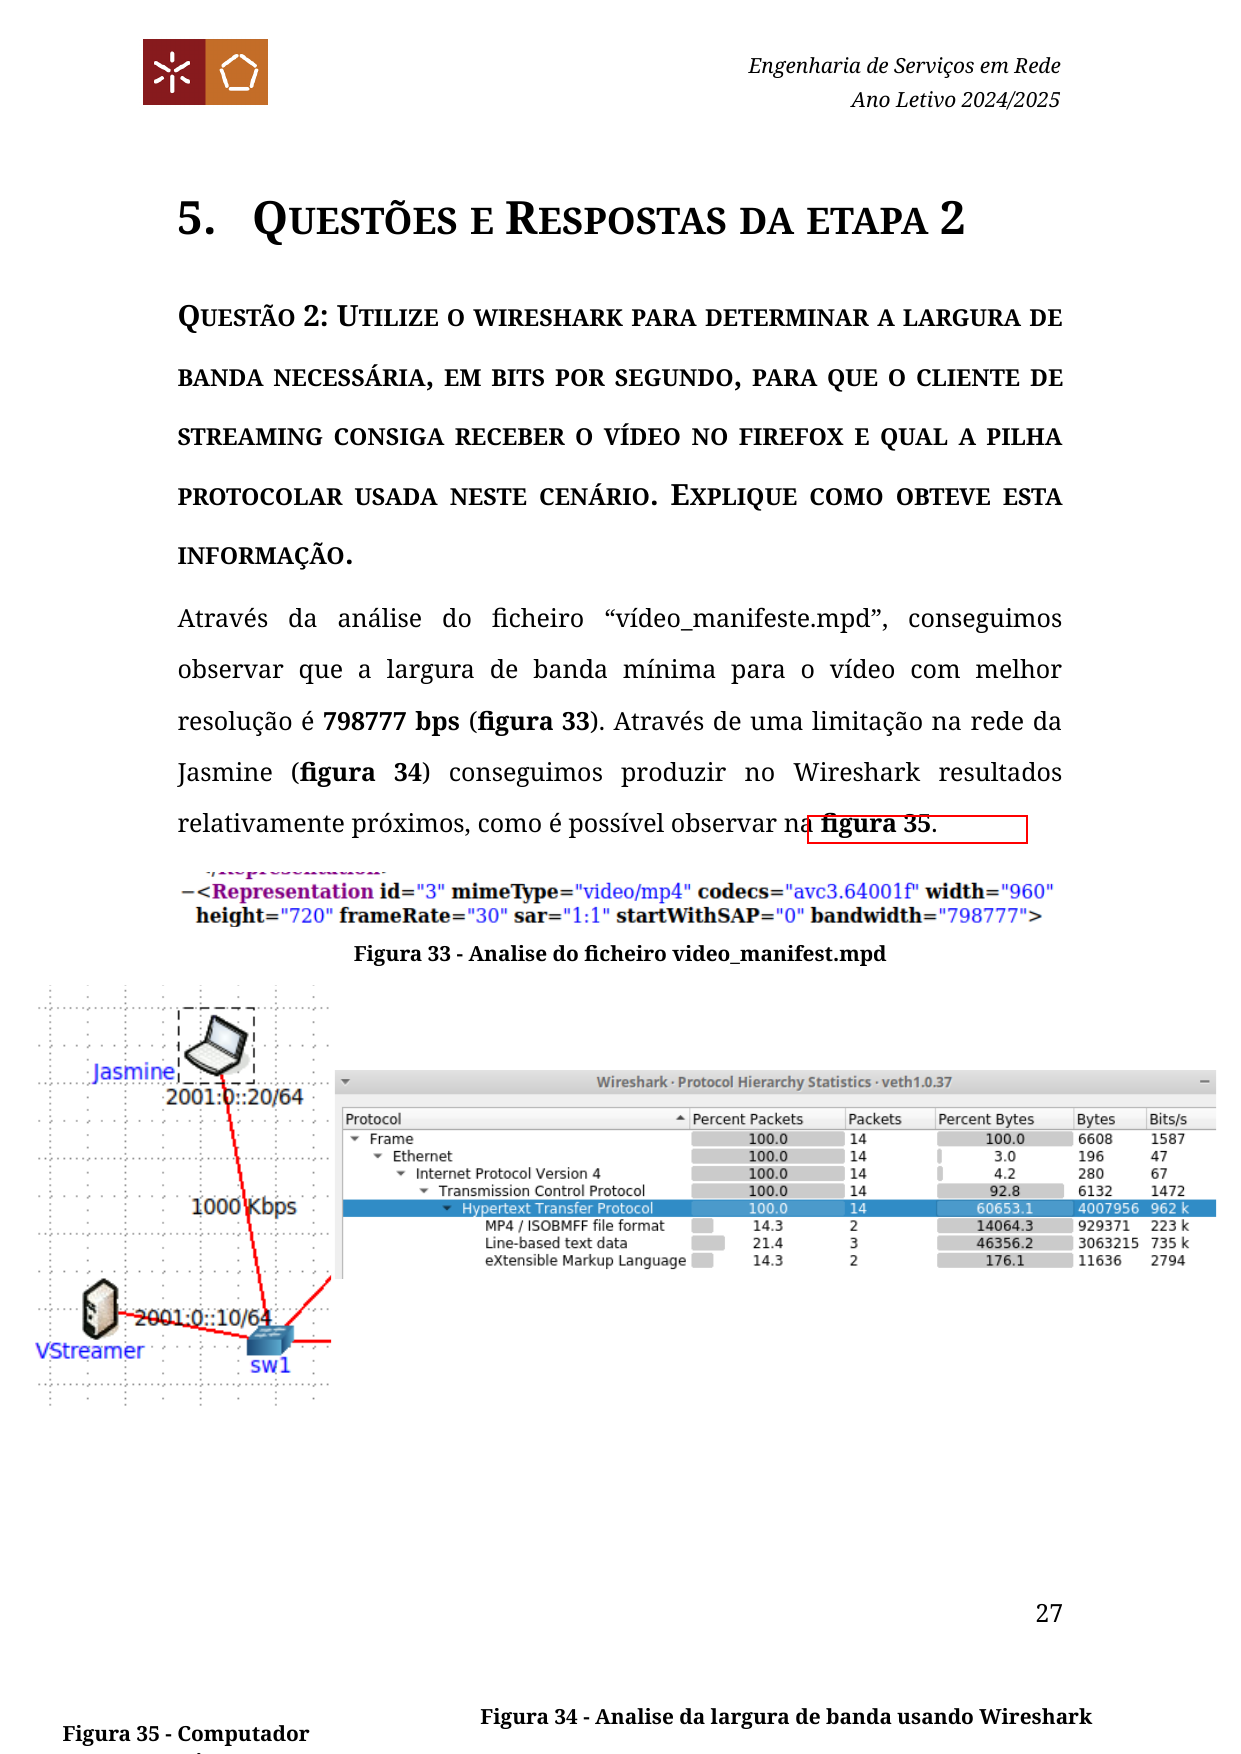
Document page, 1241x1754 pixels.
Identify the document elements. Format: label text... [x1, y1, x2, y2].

text Através da análise do ficheiro “vídeo_manifeste.mpd”, conseguimos observar que a largura de banda mínima para o vídeo com melhor resolução é 798777 bps (figura 33). Através de uma limitação na rede da Jasmine (figura 34) conseguimos produzir no Wireshark resultados relativamente próximos, como é possível observar na figura 35. [177, 601, 1063, 839]
subtitle Questão 2: Utilize o wireshark para determinar a largura de banda necessária, em bits por segundo, para que o cliente de streaming consiga receber o vídeo no firefox e qual a pilha protocolar usada neste cenário. Explique como obteve esta informação. [177, 295, 1063, 573]
subtitle Questões e Respostas da etapa 2 [177, 185, 1063, 247]
picture [334, 1070, 1216, 1279]
picture [138, 36, 270, 109]
picture [34, 985, 332, 1406]
picture [177, 872, 1058, 926]
